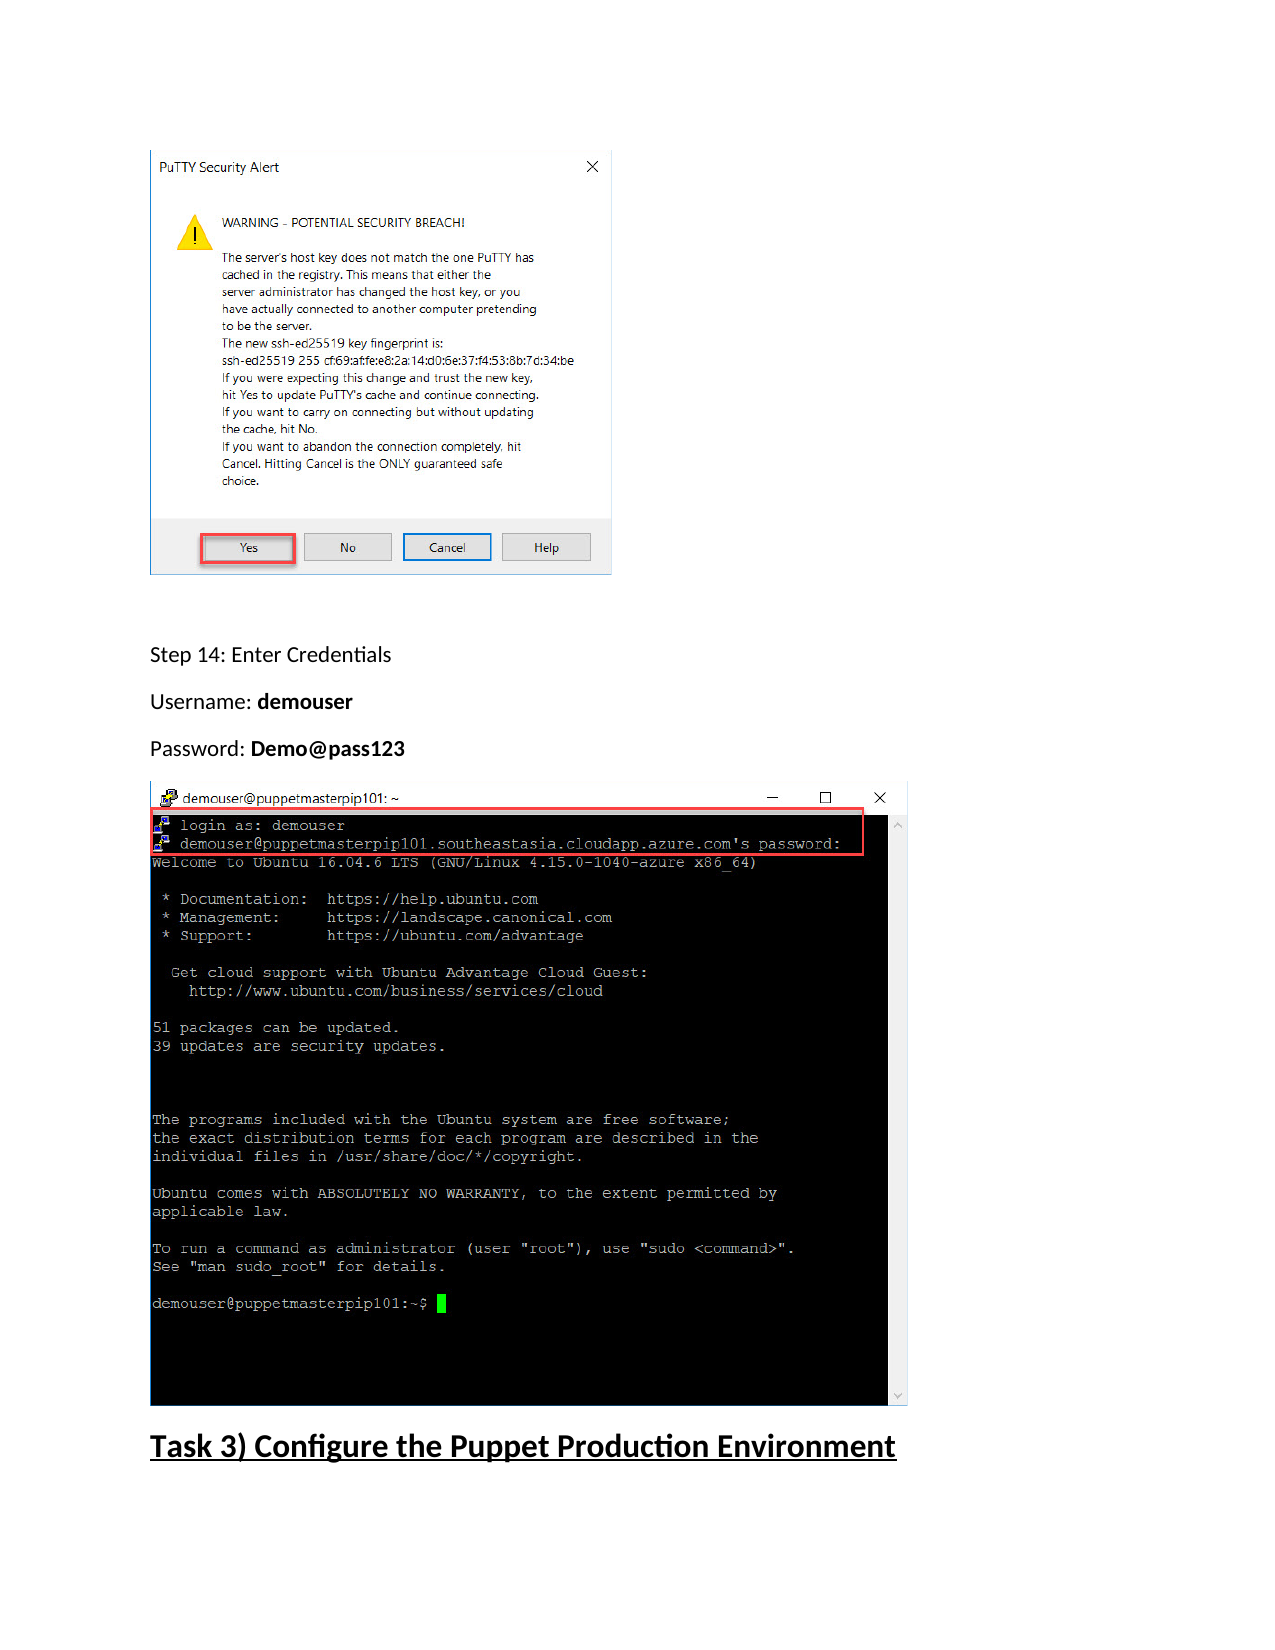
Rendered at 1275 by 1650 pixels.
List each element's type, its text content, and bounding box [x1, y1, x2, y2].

text Step 14: Enter Credentials [150, 640, 1125, 668]
picture [150, 150, 612, 575]
text Username: demouser [150, 687, 1125, 715]
picture [150, 781, 908, 1406]
text Password: Demo@pass123 [150, 734, 1125, 762]
text Task 3) Configure the Puppet Production Environment [150, 1425, 1125, 1465]
